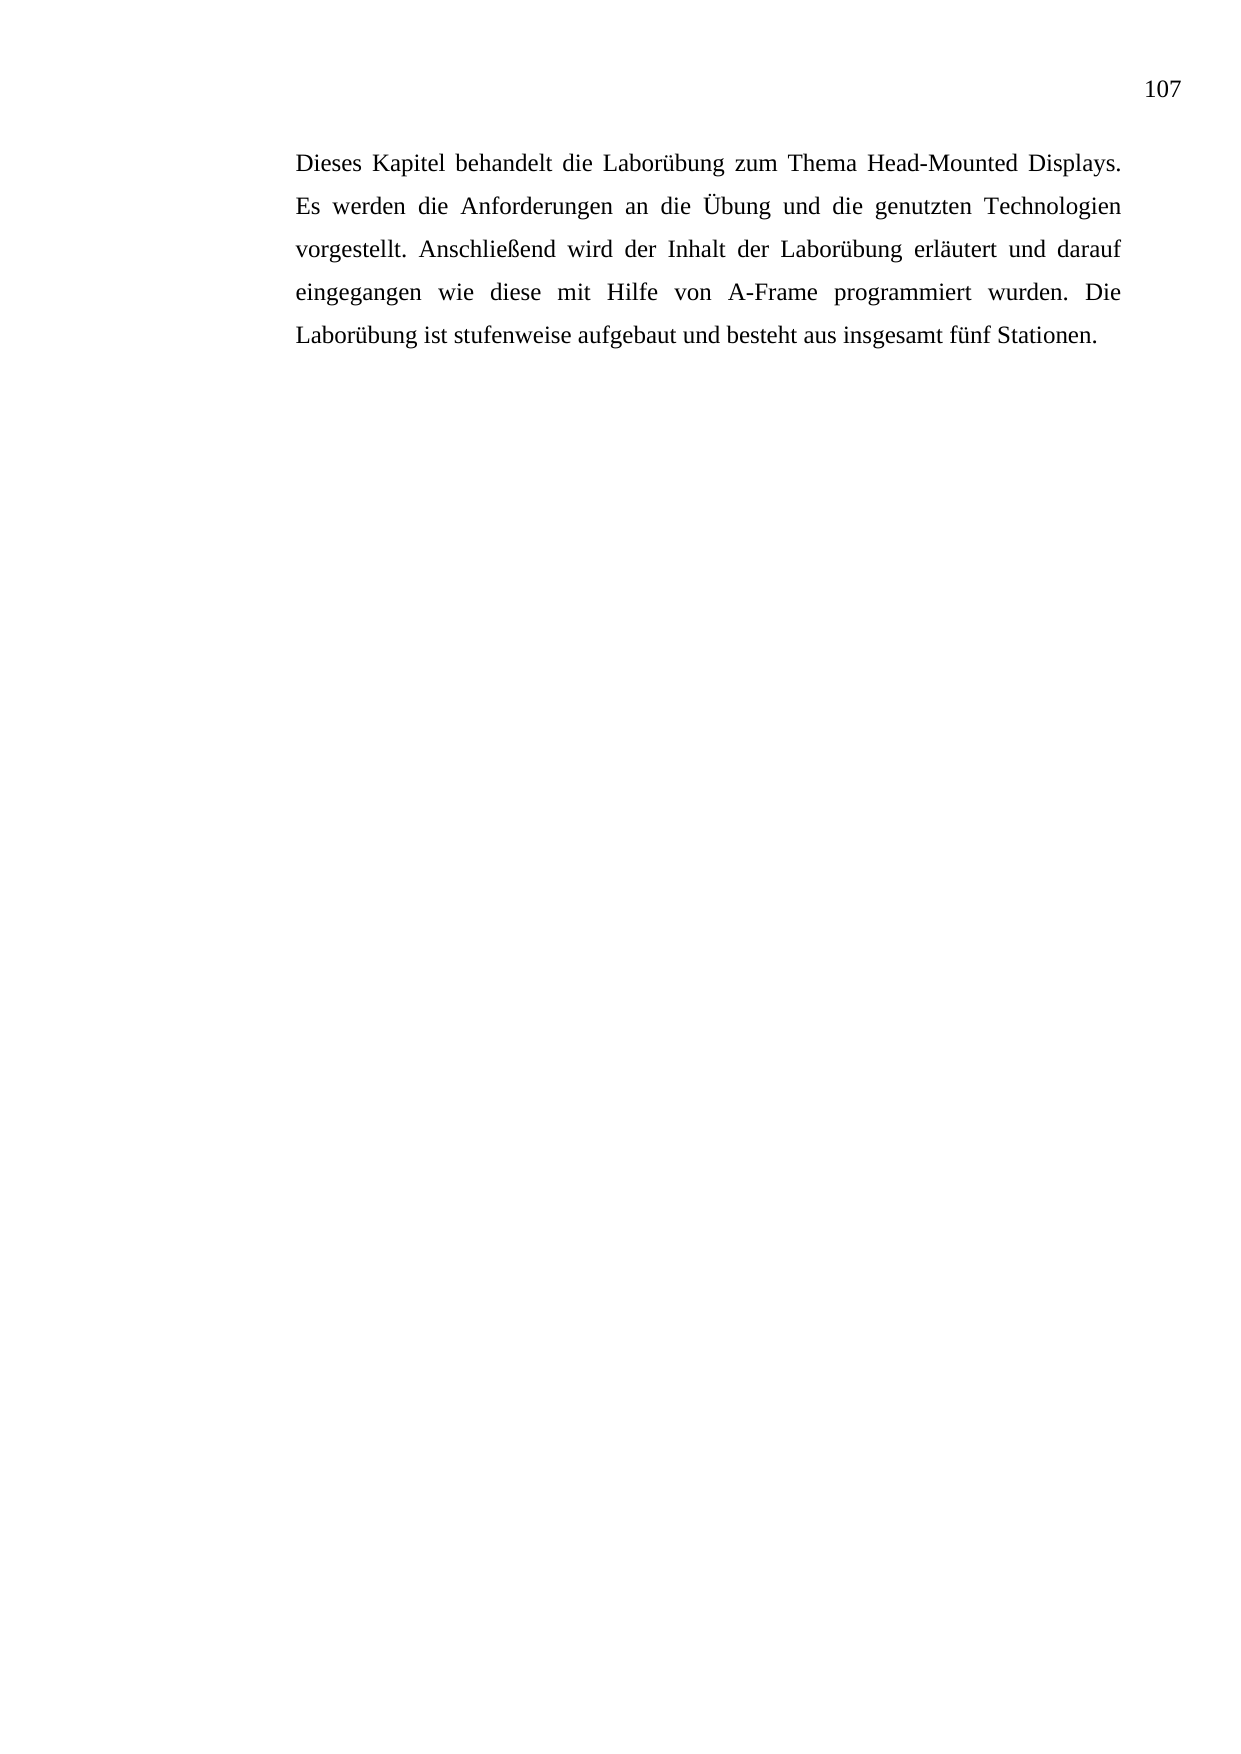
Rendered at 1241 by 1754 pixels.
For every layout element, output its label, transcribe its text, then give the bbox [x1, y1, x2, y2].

text Dieses Kapitel behandelt die Laborübung zum Thema Head-Mounted Displays. Es werden die Anforderungen an die Übung und die genutzten Technologien vorgestellt. Anschließend wird der Inhalt der Laborübung erläutert und darauf eingegangen wie diese mit Hilfe von A-Frame programmiert wurden. Die Laborübung ist stufenweise aufgebaut und besteht aus insgesamt fünf Stationen. [295, 148, 1122, 349]
